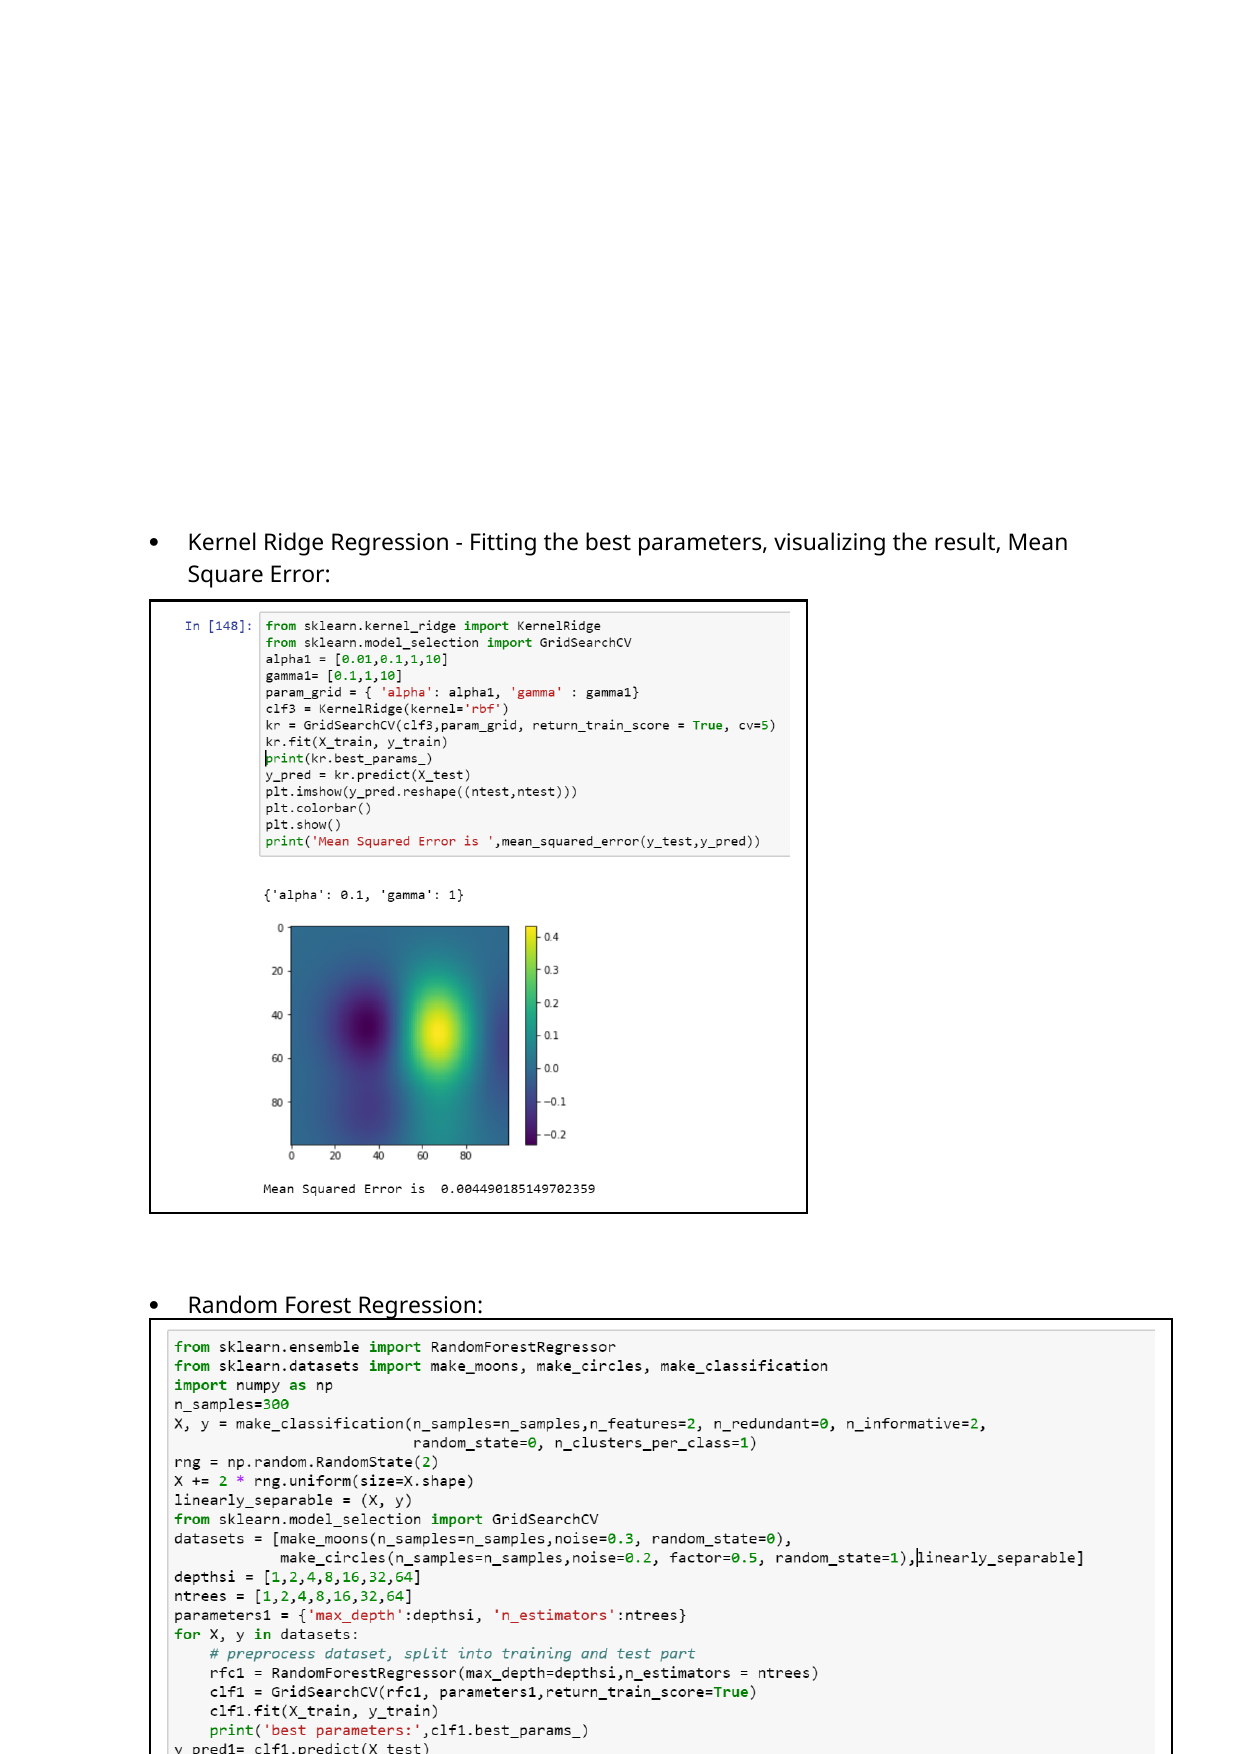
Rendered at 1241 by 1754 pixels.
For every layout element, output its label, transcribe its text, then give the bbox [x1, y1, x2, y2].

list Random Forest Regression: [150, 1288, 1090, 1318]
picture [257, 882, 669, 1205]
list Kernel Ridge Regression - Fitting the best parameters, visualizing the result, Mean Square Error: [150, 526, 1090, 589]
picture [165, 608, 790, 861]
picture [165, 1326, 1155, 1754]
